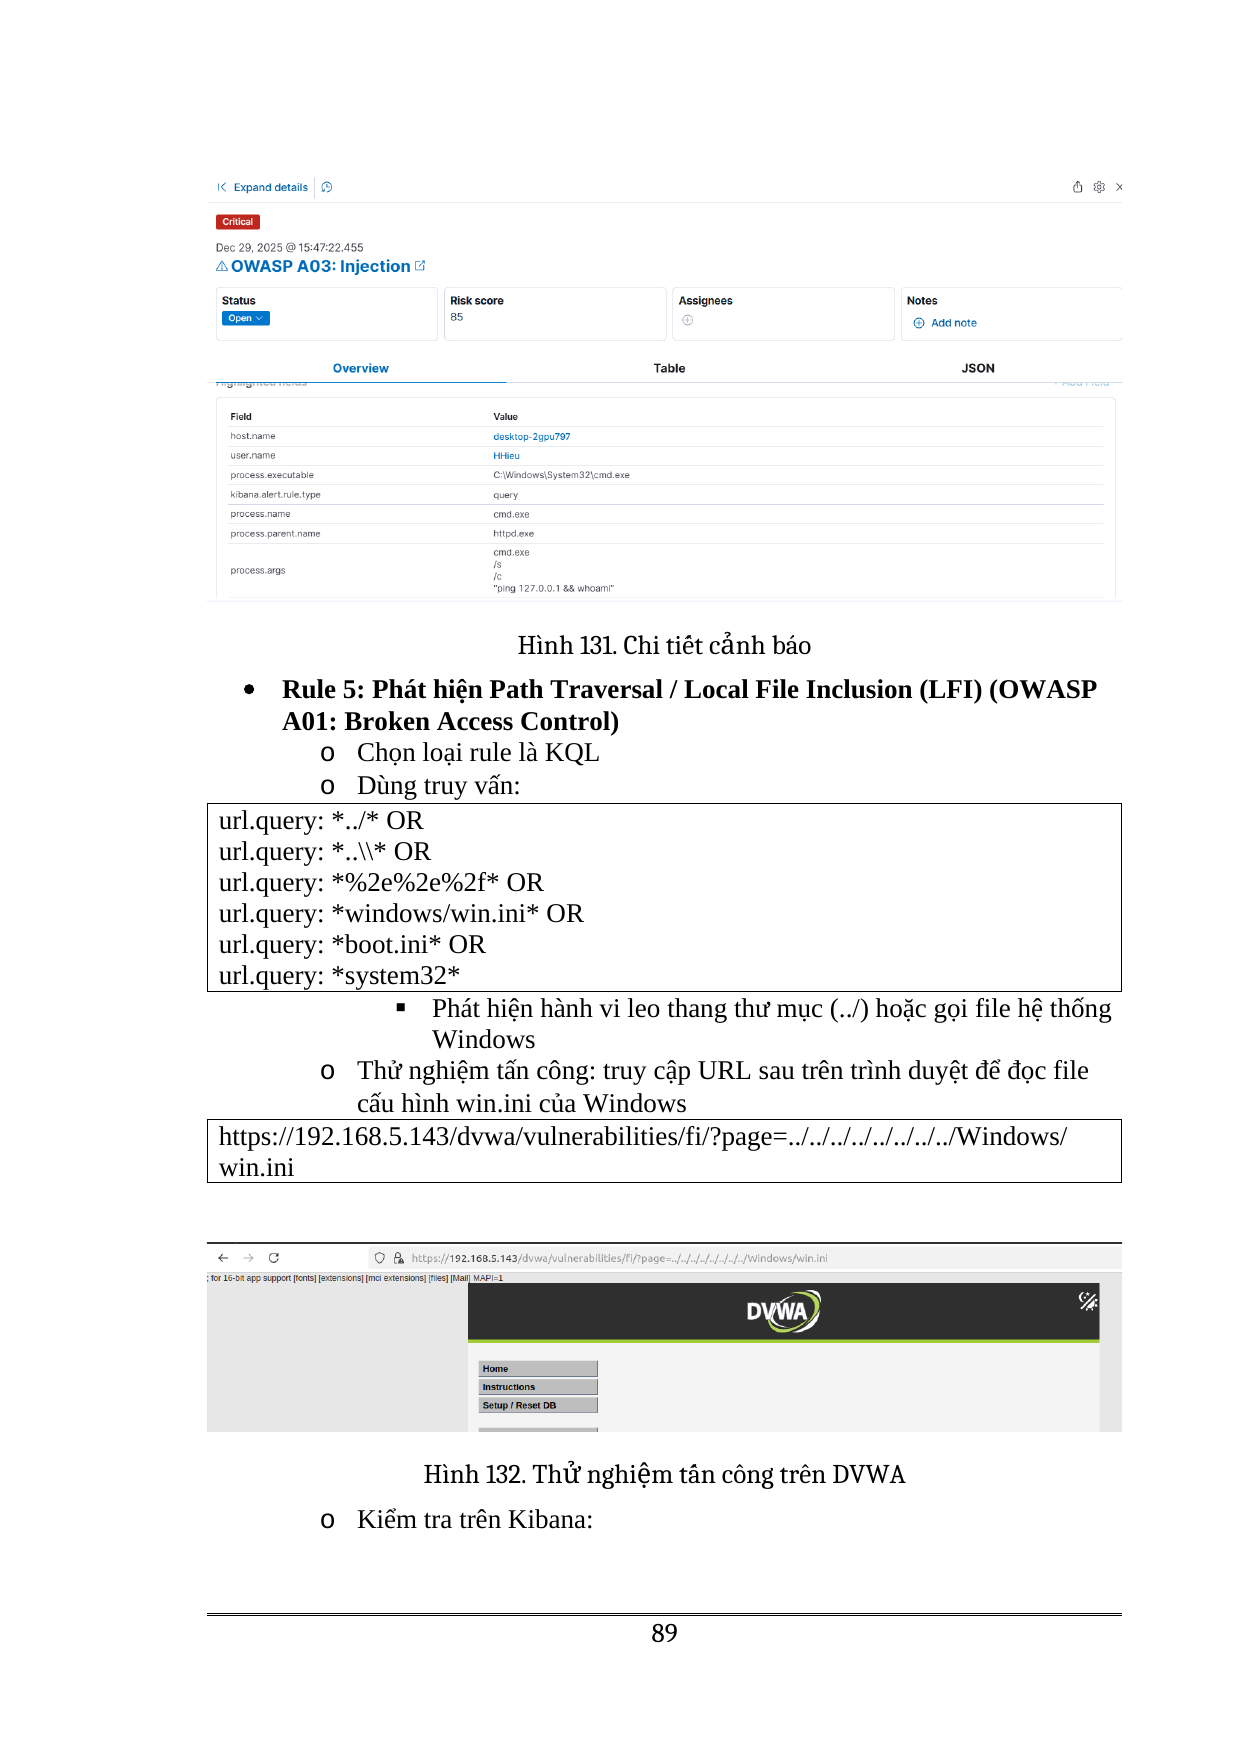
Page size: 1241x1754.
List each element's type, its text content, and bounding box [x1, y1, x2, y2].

table_header https://192.168.5.143/dvwa/vulnerabilities/fi/?page=../../../../../../../../Windows/win.ini [208, 1120, 1121, 1182]
picture [206, 177, 1123, 602]
table_header url.query: *../* OR url.query: *..\\* OR url.query: *%2e%2e%2f* OR url.query: *windows/win.ini* OR url.query: *boot.ini* OR url.query: *system32* [208, 804, 1121, 991]
list Phát hiện hành vi leo thang thư mục (../) hoặc gọi file hệ thống Windows [394, 992, 1122, 1054]
list Kiểm tra trên Kibana: [319, 1503, 1122, 1536]
list Thử nghiệm tấn công: truy cập URL sau trên trình duyệt để đọc file cấu hình win.ini của Windows [319, 1054, 1122, 1119]
list Dùng truy vấn: [319, 769, 1122, 803]
list Chọn loại rule là KQL [319, 736, 1122, 769]
picture [206, 1242, 1123, 1432]
list Rule 5: Phát hiện Path Traversal / Local File Inclusion (LFI) (OWASP A01: Broken Access Control) [244, 673, 1122, 736]
